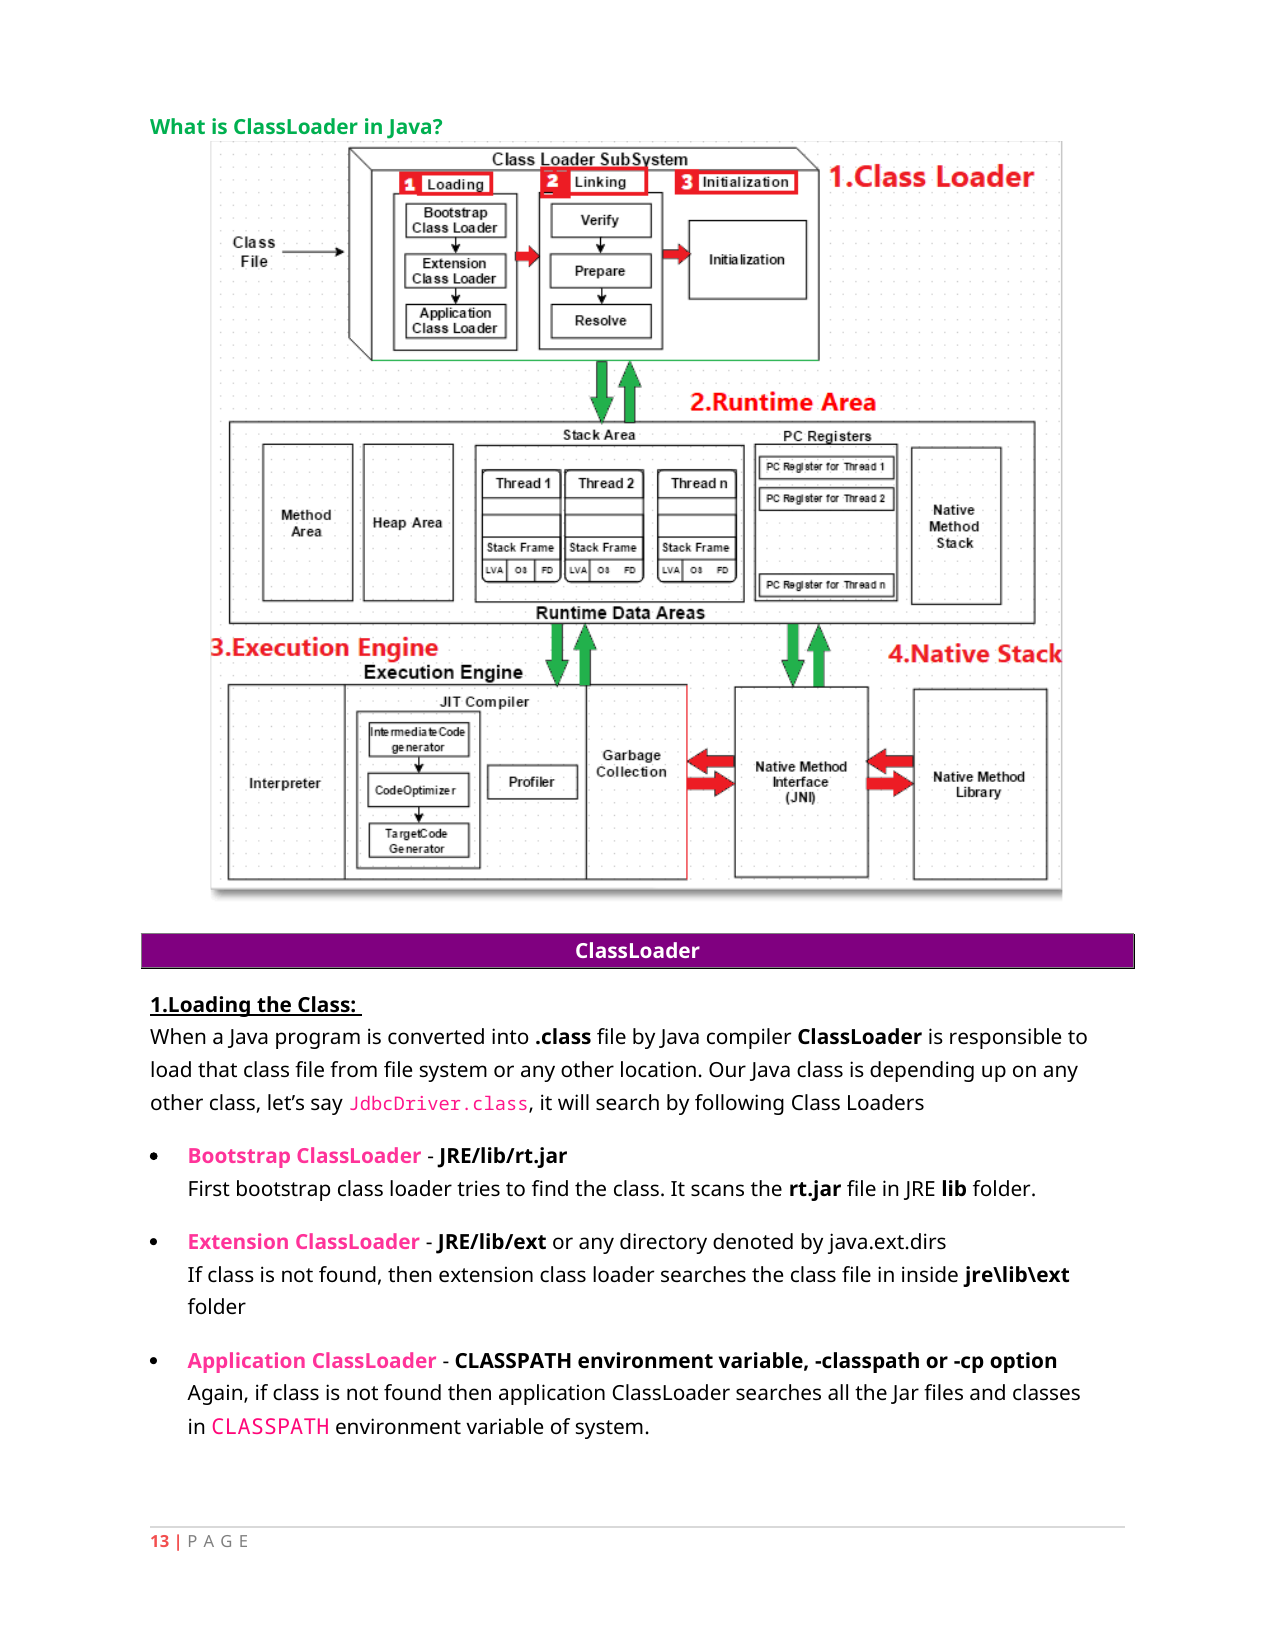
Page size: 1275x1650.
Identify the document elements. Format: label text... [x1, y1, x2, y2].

list Bootstrap ClassLoader - JRE/lib/rt.jar [150, 1141, 1125, 1169]
text 1.Loading the Class: [150, 990, 1125, 1018]
list First bootstrap class loader tries to find the class. It scans the rt.jar file in JRE lib folder. [187, 1174, 1125, 1202]
subtitle What is ClassLoader in Java? [150, 112, 1125, 141]
picture [210, 141, 1065, 909]
text ClassLoader [142, 934, 1133, 967]
list If class is not found, then extension class loader searches the class file in inside jre\lib\ext folder [187, 1260, 1125, 1321]
list Extension ClassLoader - JRE/lib/ext or any directory denoted by java.ext.dirs [150, 1227, 1125, 1256]
list Again, if class is not found then application ClassLoader searches all the Jar files and classes in CLASSPATH environment variable of system. [187, 1378, 1125, 1441]
text When a Java program is converted into .class file by Java compiler ClassLoader is responsible to load that class file from file system or any other location. Our Java class is depending up on any other class, let’s say JdbcDriver.class, it will search by following Class Loaders [150, 1022, 1125, 1116]
list Application ClassLoader - CLASSPATH environment variable, -classpath or -cp option [150, 1346, 1125, 1374]
